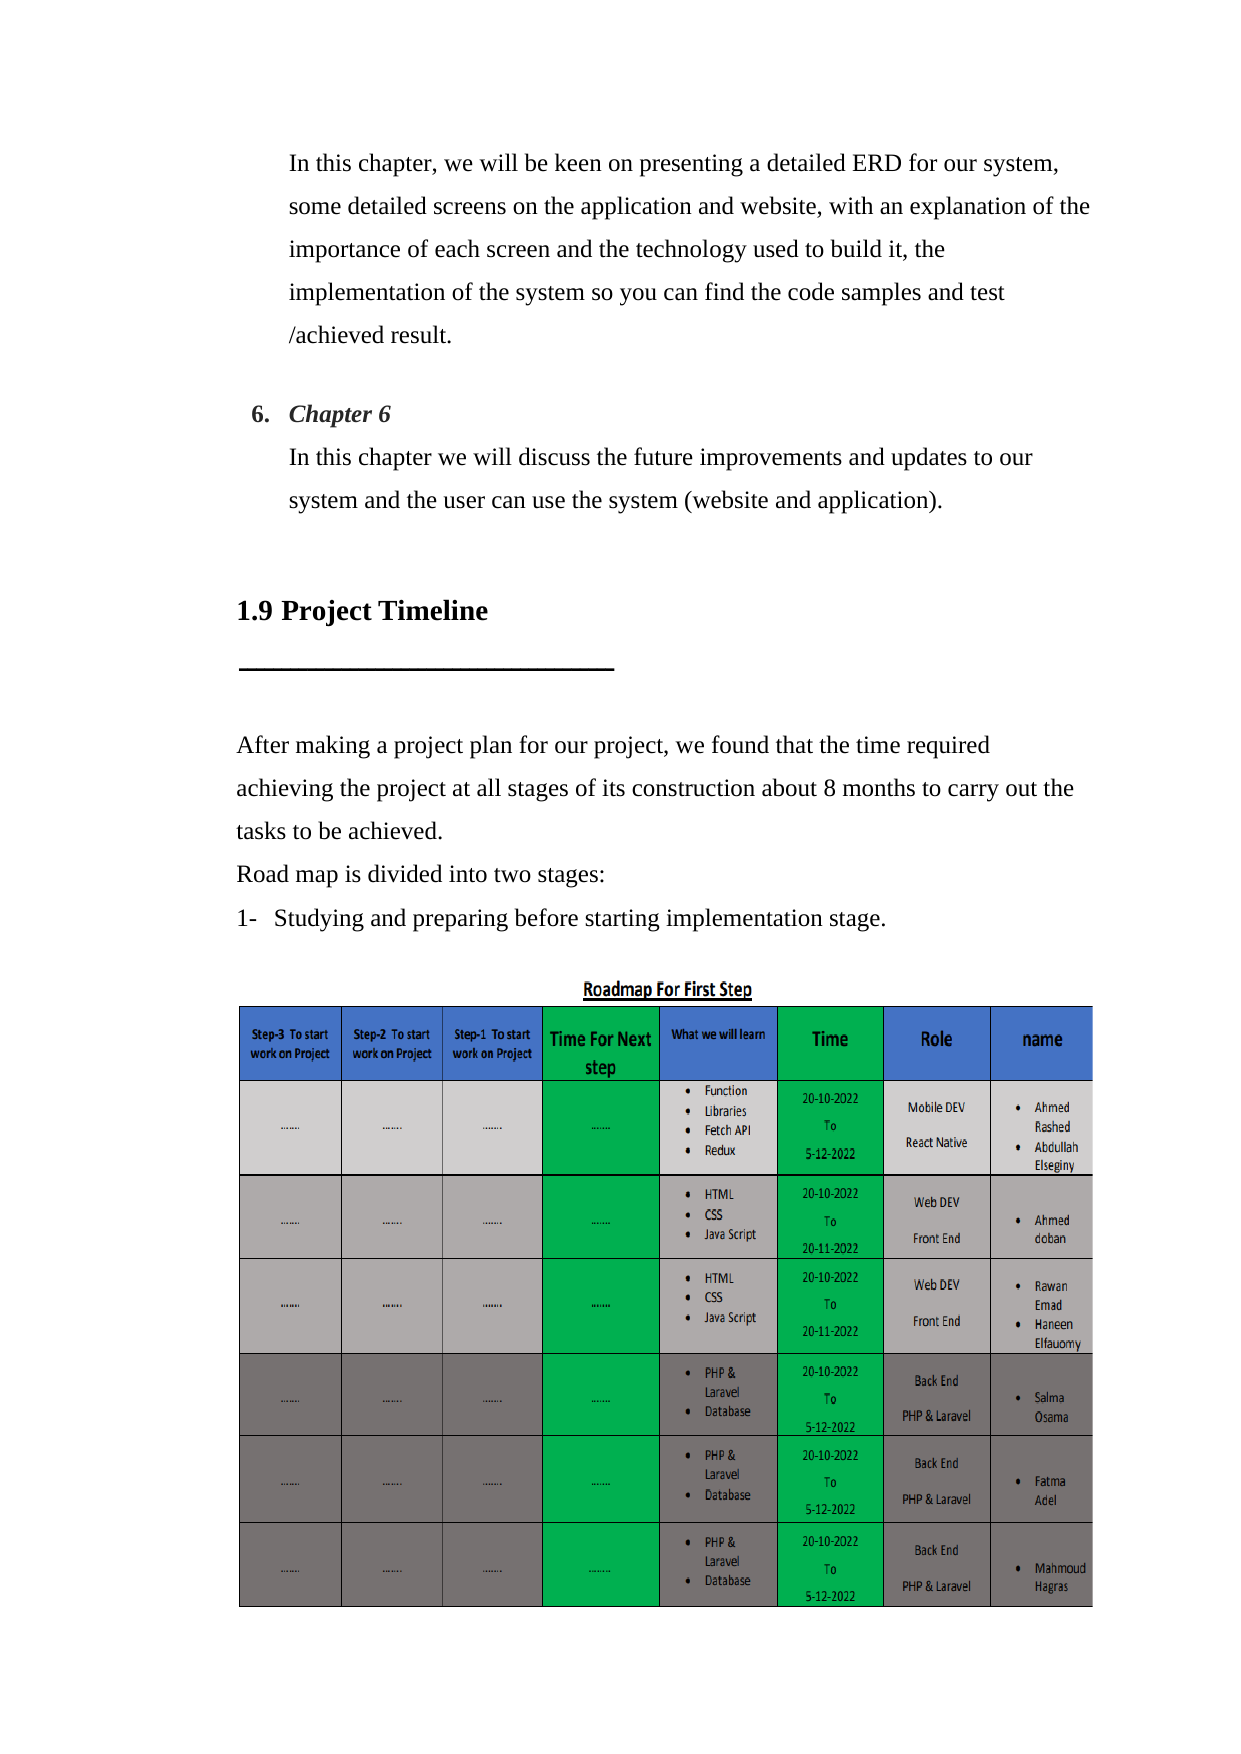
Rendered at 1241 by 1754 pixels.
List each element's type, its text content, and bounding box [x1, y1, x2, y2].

text After making a project plan for our project, we found that the time required achieving the project at all stages of its construction about 8 months to carry out the tasks to be achieved. [236, 730, 1092, 845]
list Project Timeline [236, 593, 1092, 627]
list In this chapter, we will be keen on presenting a detailed ERD for our system, some detailed screens on the application and website, with an explanation of the importance of each screen and the technology used to build it, the implementation of the system so you can find the code samples and test /achieved result. [288, 148, 1092, 349]
list Chapter 6 [251, 399, 1092, 428]
text Road map is divided into two stages: [236, 859, 1092, 888]
list Studying and preparing before starting implementation stage. [236, 903, 1092, 931]
text ــــــــــــــــــــــــــــــــــــــــــــ [236, 644, 1092, 677]
list In this chapter we will discuss the future improvements and updates to our system and the user can use the system (website and application). [288, 442, 1092, 514]
picture [237, 962, 1093, 1607]
